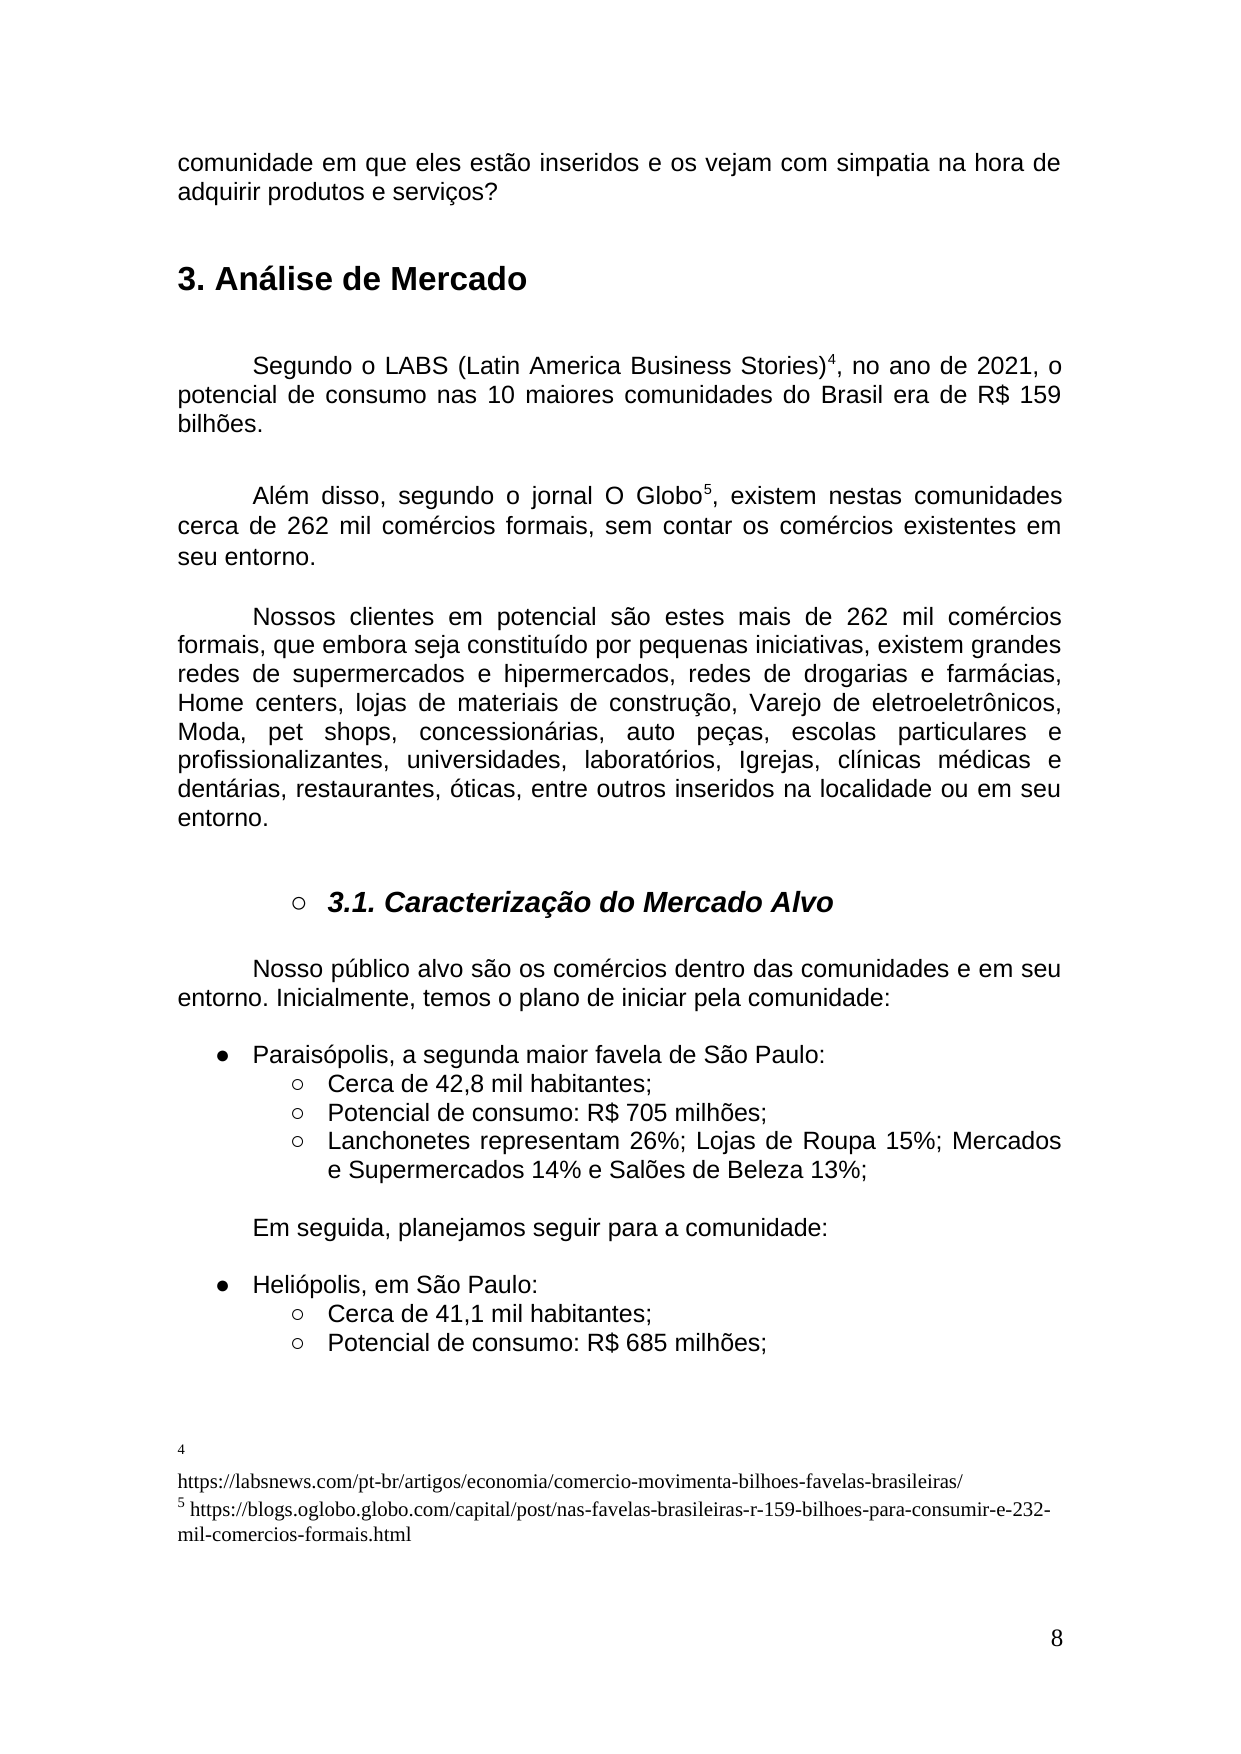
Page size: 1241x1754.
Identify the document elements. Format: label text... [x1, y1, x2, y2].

text Nossos clientes em potencial são estes mais de 262 mil comércios formais, que embora seja constituído por pequenas iniciativas, existem grandes redes de supermercados e hipermercados, redes de drogarias e farmácias, Home centers, lojas de materiais de construção, Varejo de eletroeletrônicos, Moda, pet shops, concessionárias, auto peças, escolas particulares e profissionalizantes, universidades, laboratórios, Igrejas, clínicas médicas e dentárias, restaurantes, óticas, entre outros inseridos na localidade ou em seu entorno. [177, 602, 1063, 832]
list Potencial de consumo: R$ 685 milhões; [290, 1328, 1063, 1356]
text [177, 148, 1063, 205]
list Cerca de 42,8 mil habitantes; [290, 1069, 1063, 1098]
list Heliópolis, em São Paulo: [215, 1270, 1063, 1299]
list Potencial de consumo: R$ 705 milhões; [290, 1098, 1063, 1126]
text Nosso público alvo são os comércios dentro das comunidades e em seu entorno. Inicialmente, temos o plano de iniciar pela comunidade: [177, 954, 1063, 1011]
text Em seguida, planejamos seguir para a comunidade: [177, 1213, 1063, 1241]
subtitle 3. Análise de Mercado [177, 259, 1063, 297]
subtitle Além disso, segundo o jornal O Globo, existem nestas comunidades cerca de 262 mil comércios formais, sem contar os comércios existentes em seu entorno. [177, 481, 1063, 571]
list Cerca de 41,1 mil habitantes; [290, 1299, 1063, 1328]
subtitle 3.1. Caracterização do Mercado Alvo [290, 885, 1063, 919]
list Lanchonetes representam 26%; Lojas de Roupa 15%; Mercados e Supermercados 14% e Salões de Beleza 13%; [290, 1126, 1063, 1184]
text Segundo o LABS (Latin America Business Stories), no ano de 2021, o potencial de consumo nas 10 maiores comunidades do Brasil era de R$ 159 bilhões. [177, 351, 1063, 437]
list Paraisópolis, a segunda maior favela de São Paulo: [215, 1040, 1063, 1069]
